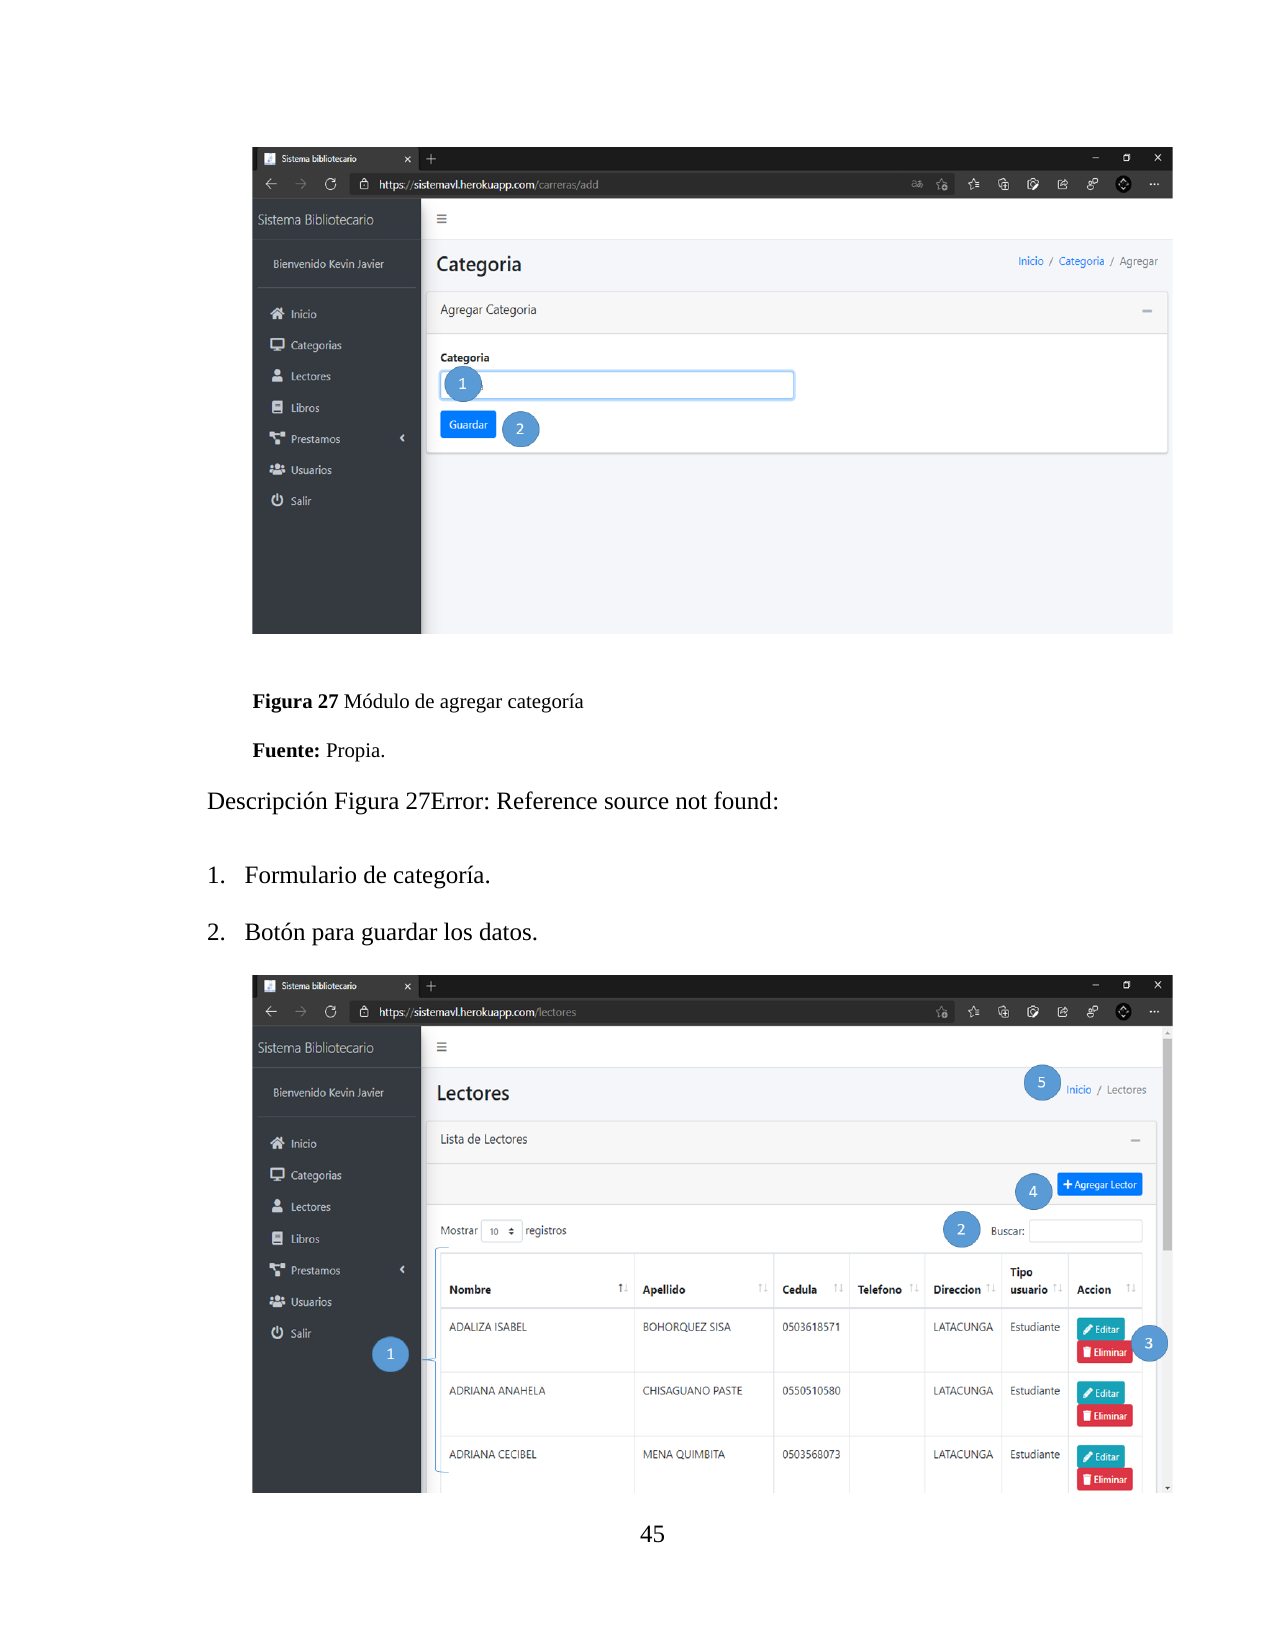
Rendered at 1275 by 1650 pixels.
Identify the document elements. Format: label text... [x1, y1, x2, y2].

picture [252, 147, 1173, 666]
text Fuente: Propia. [252, 738, 1098, 762]
picture [252, 975, 1173, 1493]
text Figura 27 Módulo de agregar categoría [252, 689, 1098, 713]
list Formulario de categoría. [207, 860, 1098, 889]
list Botón para guardar los datos. [207, 917, 1098, 946]
